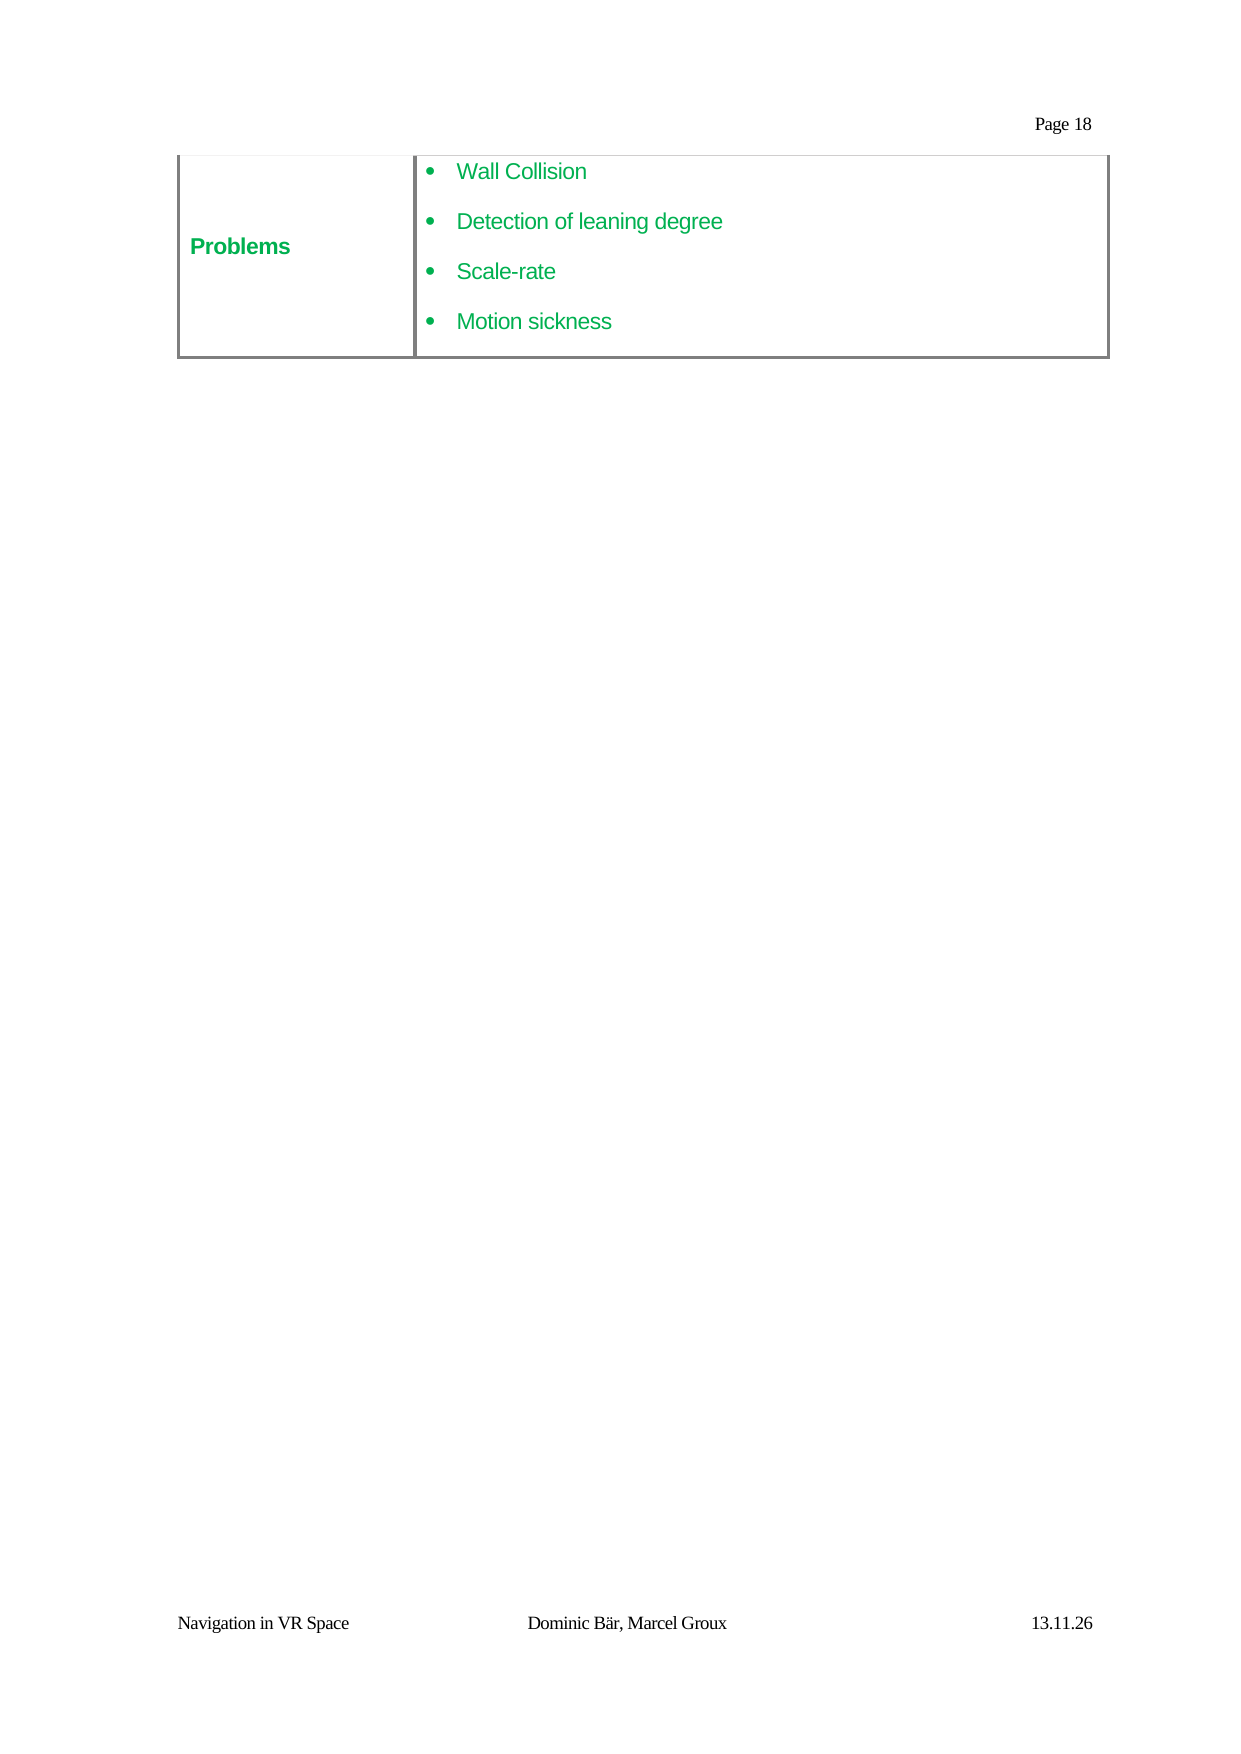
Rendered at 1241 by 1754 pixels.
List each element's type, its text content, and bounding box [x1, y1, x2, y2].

table_cell Wall Collision Detection of leaning degree Scale-rate Motion sickness [417, 156, 1107, 356]
table_cell Problems [180, 156, 413, 356]
